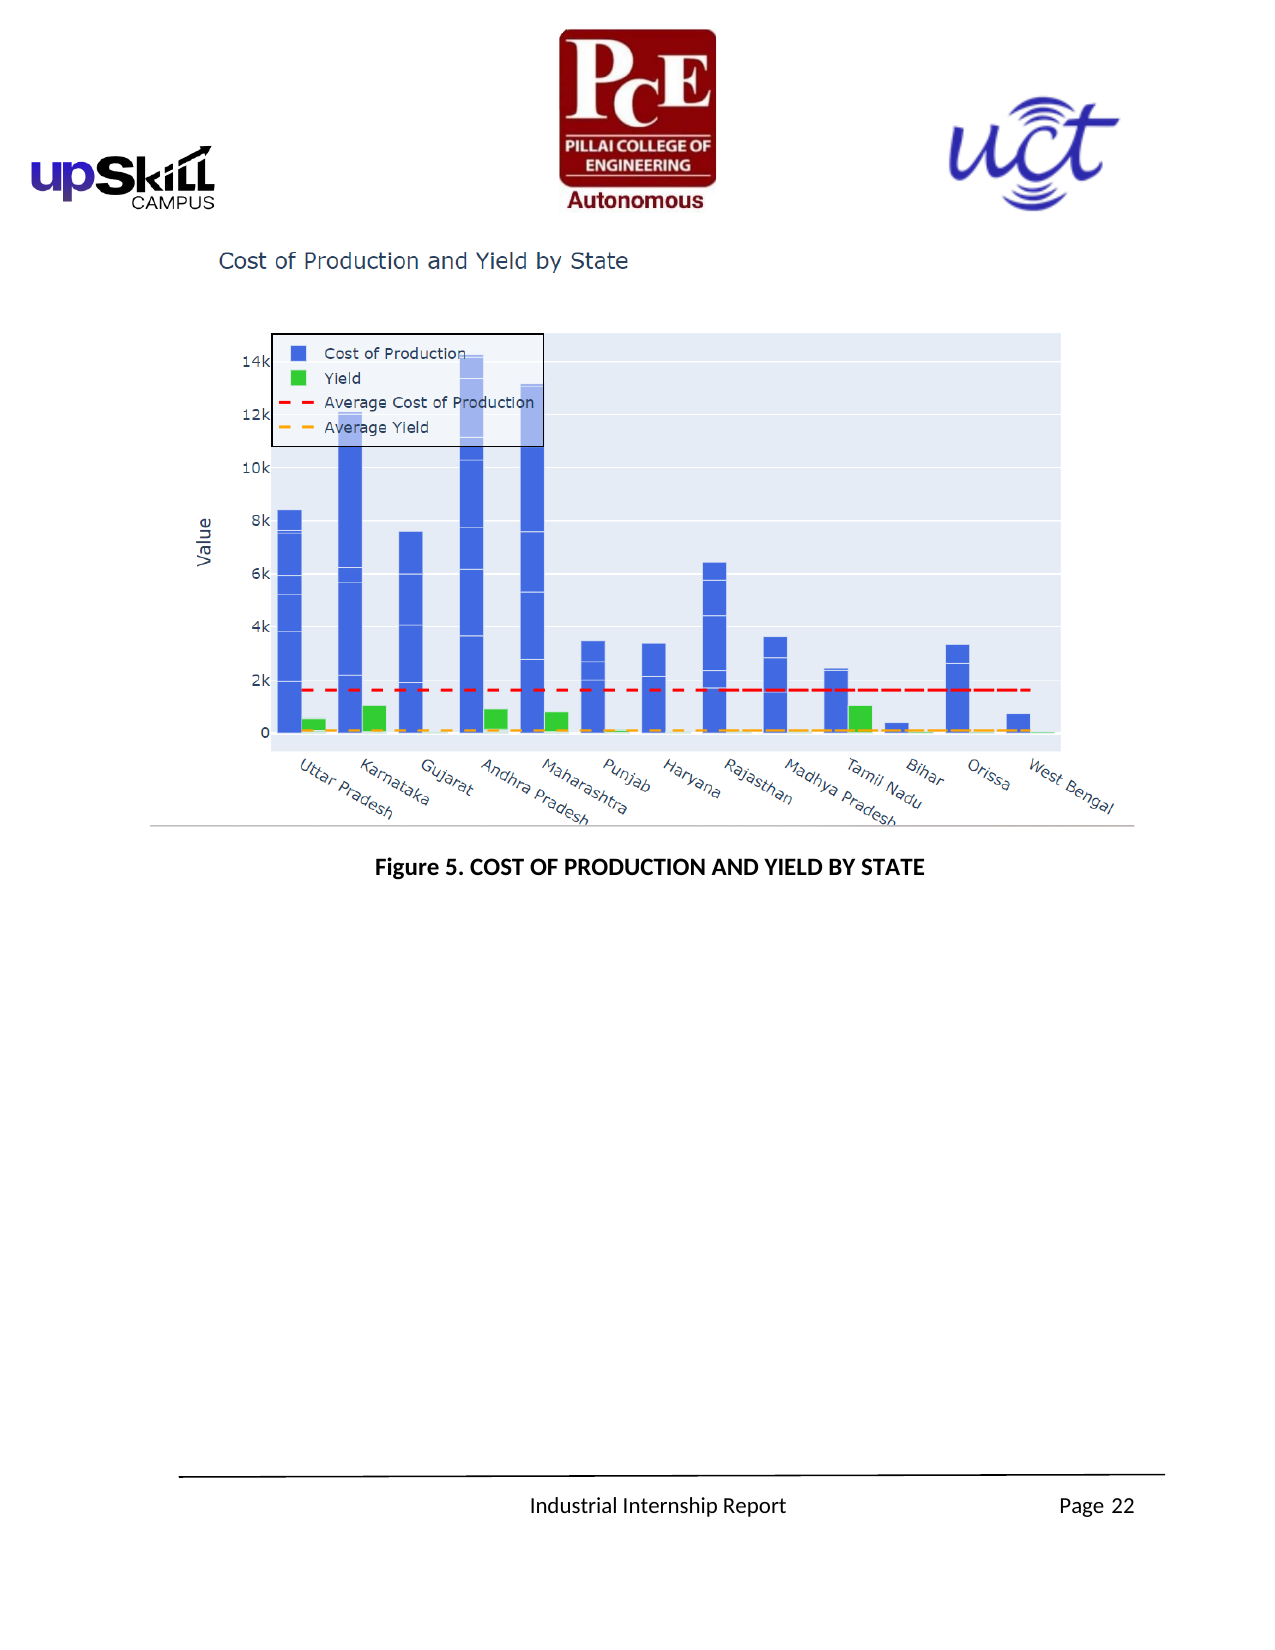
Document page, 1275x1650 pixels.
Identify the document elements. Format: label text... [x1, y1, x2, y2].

picture [558, 28, 717, 213]
text Figure 5. COST OF PRODUCTION AND YIELD BY STATE [150, 851, 1134, 882]
picture [0, 133, 246, 213]
picture [150, 240, 1135, 827]
picture [946, 87, 1125, 213]
